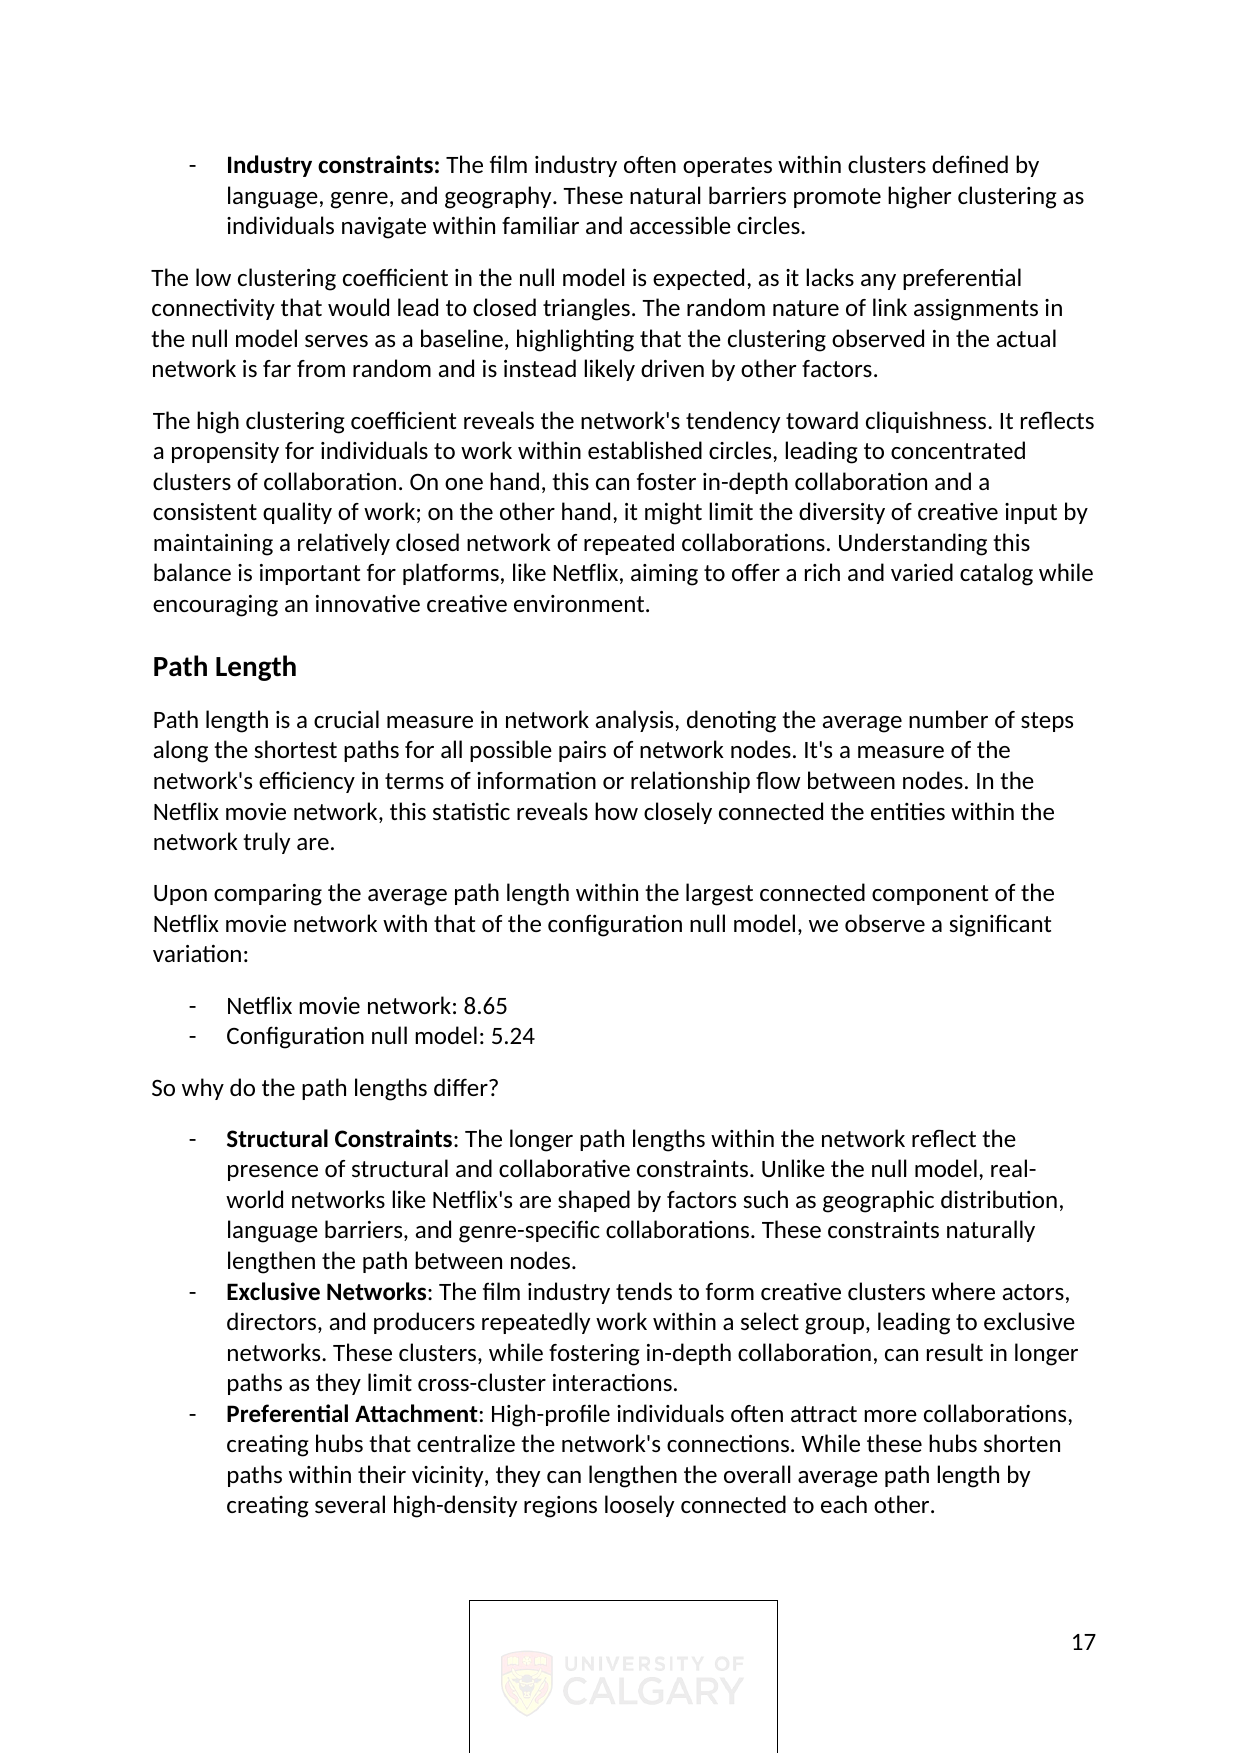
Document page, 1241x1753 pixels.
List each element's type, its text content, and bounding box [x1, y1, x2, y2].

list Configuration null model: 5.24 [189, 1020, 1096, 1051]
list Structural Constraints: The longer path lengths within the network reflect the presence of structural and collaborative constraints. Unlike the null model, real-world networks like Netflix's are shaped by factors such as geographic distribution, language barriers, and genre-specific collaborations. These constraints naturally lengthen the path between nodes. [189, 1123, 1096, 1276]
text So why do the path lengths differ? [151, 1072, 1096, 1102]
list Preferential Attachment: High-profile individuals often attract more collaborations, creating hubs that centralize the network's connections. While these hubs shorten paths within their vicinity, they can lengthen the overall average path length by creating several high-density regions loosely connected to each other. [189, 1398, 1096, 1520]
text Path length is a crucial measure in network analysis, denoting the average number of steps along the shortest paths for all possible pairs of network nodes. It's a measure of the network's efficiency in terms of information or relationship flow between nodes. In the Netflix movie network, this statistic reveals how closely connected the entities within the network truly are. [153, 704, 1096, 857]
list Industry constraints: The film industry often operates within clusters defined by language, genre, and geography. These natural barriers promote higher clustering as individuals navigate within familiar and accessible circles. [189, 149, 1096, 241]
list Netflix movie network: 8.65 [189, 990, 1096, 1020]
list Exclusive Networks: The film industry tends to form creative clusters where actors, directors, and producers repeatedly work within a select group, leading to exclusive networks. These clusters, while fostering in-depth collaboration, can result in longer paths as they limit cross-cluster interactions. [189, 1276, 1096, 1398]
subtitle Path Length [153, 648, 1096, 683]
text Upon comparing the average path length within the largest connected component of the Netflix movie network with that of the configuration null model, we observe a significant variation: [153, 877, 1096, 969]
text The high clustering coefficient reveals the network's tendency toward cliquishness. It reflects a propensity for individuals to work within established circles, leading to concentrated clusters of collaboration. On one hand, this can foster in-depth collaboration and a consistent quality of work; on the other hand, it might limit the diversity of creative input by maintaining a relatively closed network of repeated collaborations. Understanding this balance is important for platforms, like Netflix, aiming to offer a rich and varied catalog while encouraging an innovative creative environment. [153, 405, 1096, 618]
text The low clustering coefficient in the null model is expected, as it lacks any preferential connectivity that would lead to closed triangles. The random nature of link assignments in the null model serves as a baseline, highlighting that the clustering observed in the actual network is far from random and is instead likely driven by other factors. [151, 262, 1096, 384]
